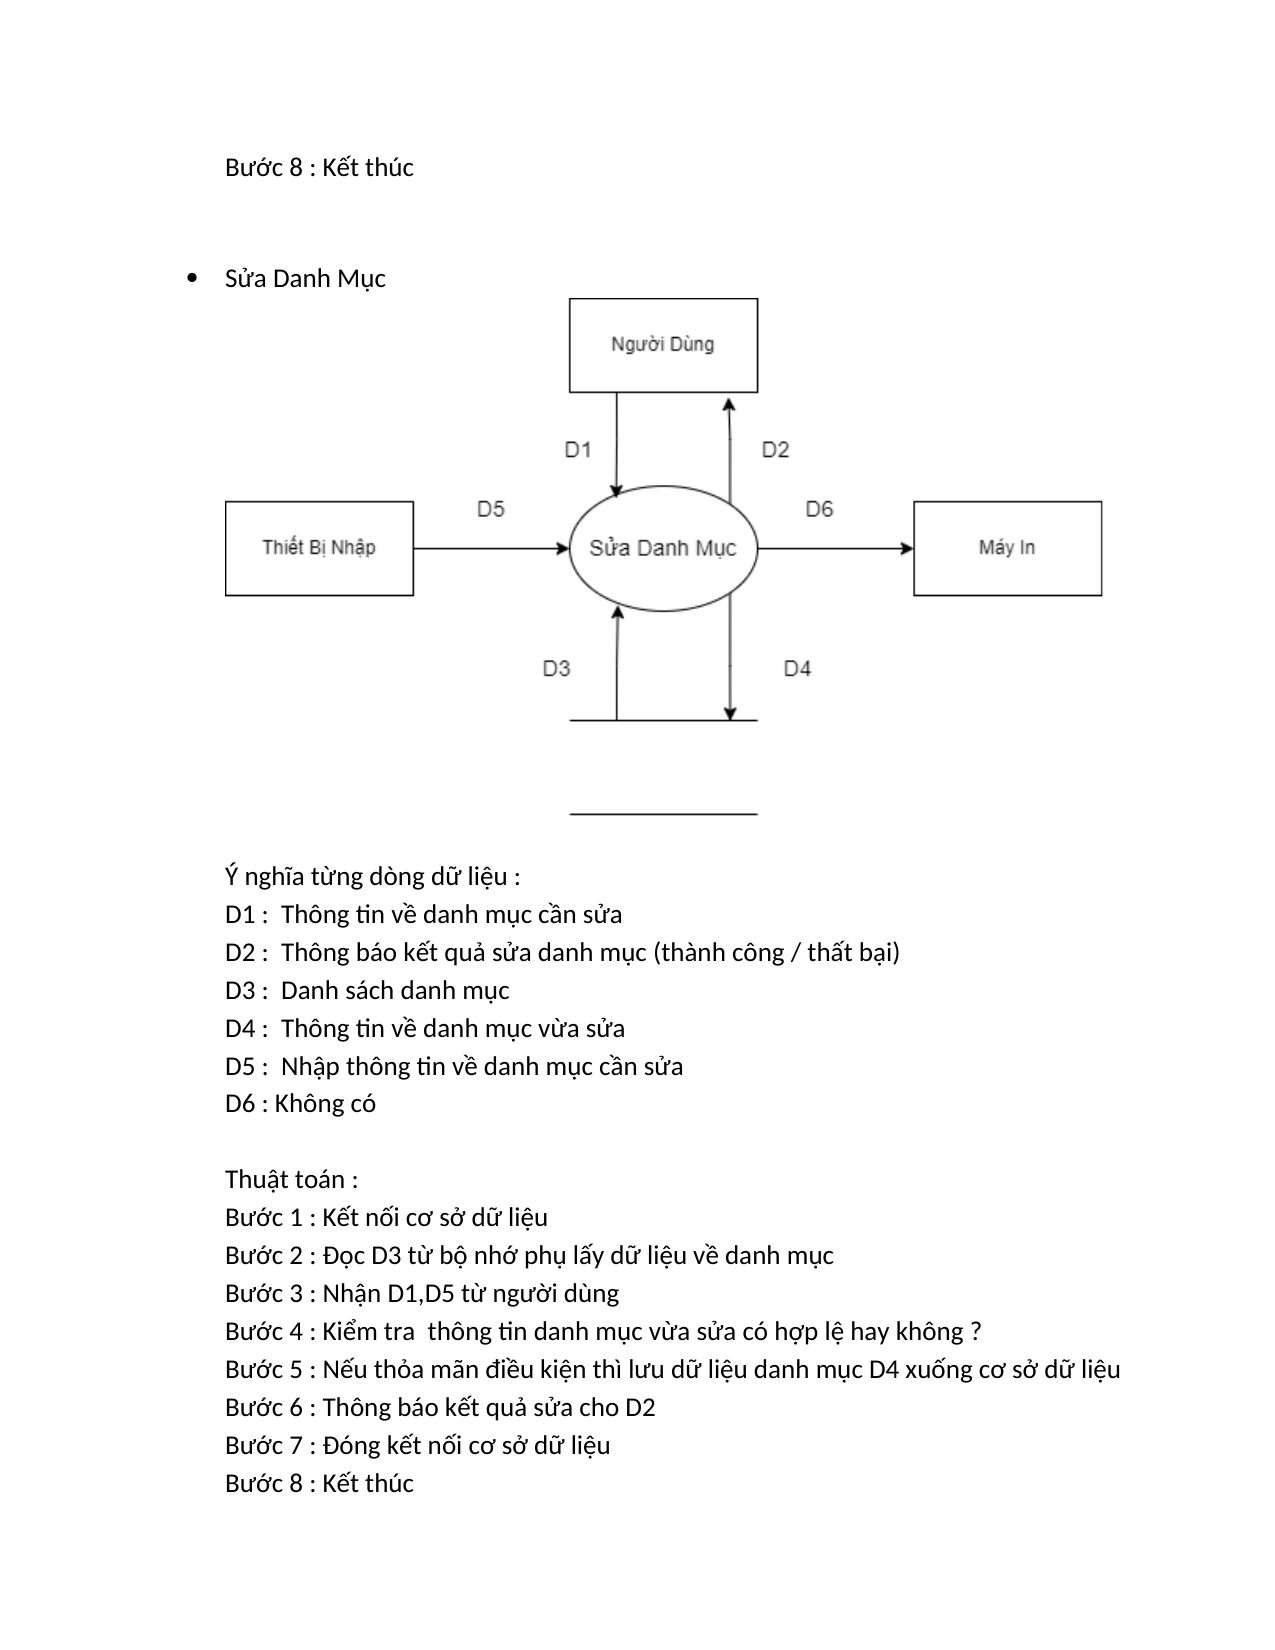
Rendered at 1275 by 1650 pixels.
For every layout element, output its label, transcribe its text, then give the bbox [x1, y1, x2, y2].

list D1 : Thông tin về danh mục cần sửa [225, 897, 1125, 930]
list Bước 1 : Kết nối cơ sở dữ liệu [225, 1200, 1125, 1233]
list Bước 8 : Kết thúc [225, 1466, 1125, 1499]
list Thuật toán : [225, 1162, 1125, 1195]
list D2 : Thông báo kết quả sửa danh mục (thành công / thất bại) [225, 935, 1125, 968]
list D6 : Không có [225, 1087, 1125, 1119]
list Bước 5 : Nếu thỏa mãn điều kiện thì lưu dữ liệu danh mục D4 xuống cơ sở dữ liệu [225, 1352, 1125, 1385]
list Bước 2 : Đọc D3 từ bộ nhớ phụ lấy dữ liệu về danh mục [225, 1238, 1125, 1271]
list Ý nghĩa từng dòng dữ liệu : [225, 859, 1125, 892]
list Bước 3 : Nhận D1,D5 từ người dùng [225, 1276, 1125, 1309]
list D4 : Thông tin về danh mục vừa sửa [225, 1011, 1125, 1044]
list D3 : Danh sách danh mục [225, 973, 1125, 1006]
list Bước 7 : Đóng kết nối cơ sở dữ liệu [225, 1428, 1125, 1461]
picture [225, 298, 1103, 817]
list Sửa Danh Mục [187, 261, 1125, 294]
list Bước 6 : Thông báo kết quả sửa cho D2 [225, 1390, 1125, 1423]
list Bước 4 : Kiểm tra thông tin danh mục vừa sửa có hợp lệ hay không ? [225, 1314, 1125, 1347]
list Bước 8 : Kết thúc [225, 150, 1125, 183]
list D5 : Nhập thông tin về danh mục cần sửa [225, 1049, 1125, 1082]
